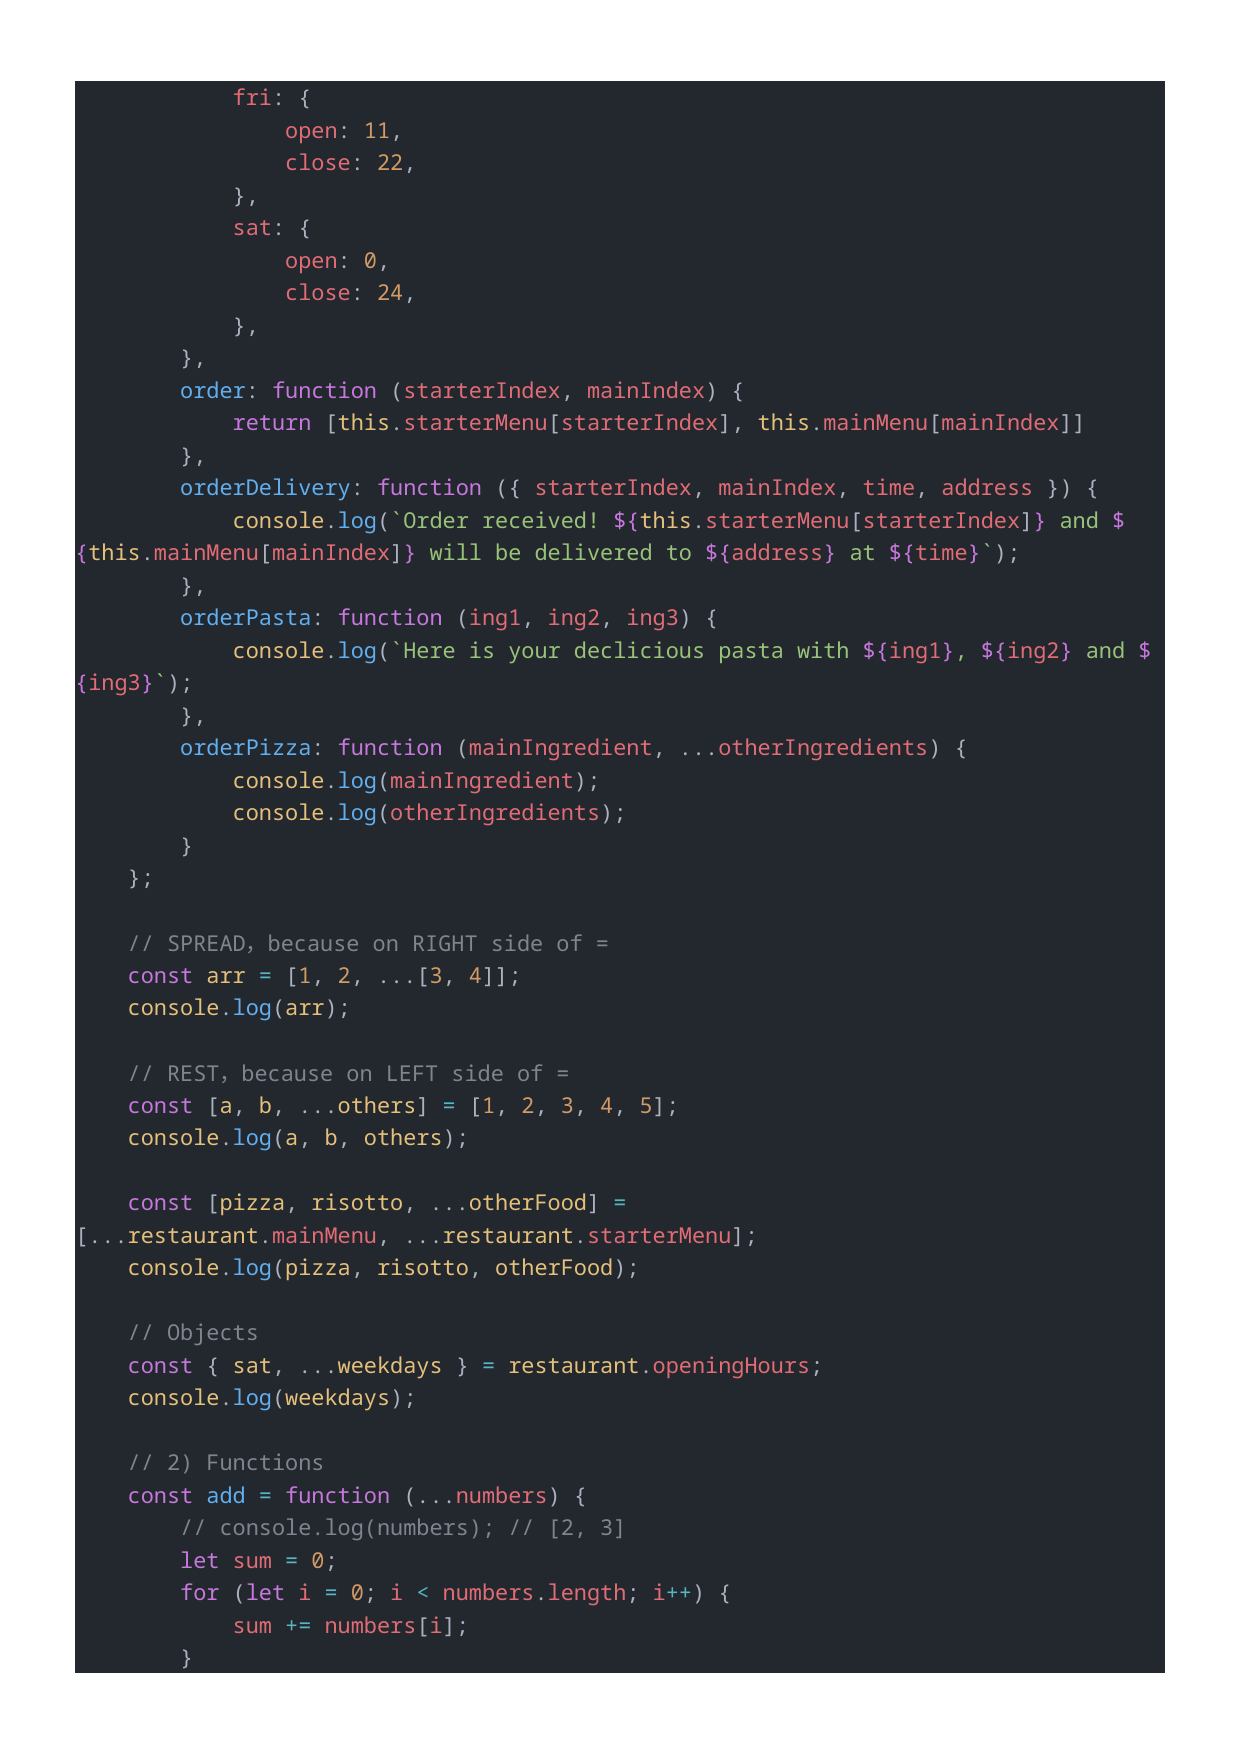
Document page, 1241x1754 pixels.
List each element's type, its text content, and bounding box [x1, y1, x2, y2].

text }, [75, 178, 1165, 211]
text console.log(otherIngredients); [75, 796, 1165, 828]
text close: 22, [75, 146, 1165, 178]
text const { sat, ...weekdays } = restaurant.openingHours; [75, 1348, 1165, 1381]
text // 2) Functions [75, 1446, 1165, 1478]
text // REST，because on LEFT side of = [75, 1056, 1165, 1088]
text sum += numbers[i]; [75, 1608, 1165, 1641]
text console.log(pizza, risotto, otherFood); [75, 1251, 1165, 1283]
text console.log(a, b, others); [75, 1121, 1165, 1153]
text } [75, 828, 1165, 861]
text return [this.starterMenu[starterIndex], this.mainMenu[mainIndex]] [75, 406, 1165, 438]
text const add = function (...numbers) { [75, 1478, 1165, 1511]
text let sum = 0; [75, 1543, 1165, 1576]
text console.log(weekdays); [75, 1381, 1165, 1413]
text const [pizza, risotto, ...otherFood] = [...restaurant.mainMenu, ...restaurant.starterMenu]; [75, 1186, 1165, 1251]
text }, [75, 308, 1165, 341]
text console.log(`Here is your declicious pasta with ${ing1}, ${ing2} and ${ing3}`); [75, 633, 1165, 698]
text // console.log(numbers); // [2, 3] [75, 1511, 1165, 1543]
text console.log(mainIngredient); [75, 763, 1165, 796]
text }, [75, 438, 1165, 471]
text orderDelivery: function ({ starterIndex, mainIndex, time, address }) { [75, 471, 1165, 503]
text }, [75, 698, 1165, 731]
text }; [75, 861, 1165, 893]
text orderPasta: function (ing1, ing2, ing3) { [75, 601, 1165, 633]
text close: 24, [75, 276, 1165, 308]
text orderPizza: function (mainIngredient, ...otherIngredients) { [75, 731, 1165, 763]
text fri: { [75, 81, 1165, 113]
text const arr = [1, 2, ...[3, 4]]; [75, 958, 1165, 991]
text // SPREAD，because on RIGHT side of = [75, 926, 1165, 958]
text open: 11, [75, 113, 1165, 146]
text const [a, b, ...others] = [1, 2, 3, 4, 5]; [75, 1088, 1165, 1121]
text }, [75, 341, 1165, 373]
text }, [75, 568, 1165, 601]
text // Objects [75, 1316, 1165, 1348]
text open: 0, [75, 243, 1165, 276]
text console.log(arr); [75, 991, 1165, 1023]
text order: function (starterIndex, mainIndex) { [75, 373, 1165, 406]
text sat: { [75, 211, 1165, 243]
text console.log(`Order received! ${this.starterMenu[starterIndex]} and ${this.mainMenu[mainIndex]} will be delivered to ${address} at ${time}`); [75, 503, 1165, 568]
text for (let i = 0; i < numbers.length; i++) { [75, 1576, 1165, 1608]
text } [75, 1641, 1165, 1673]
